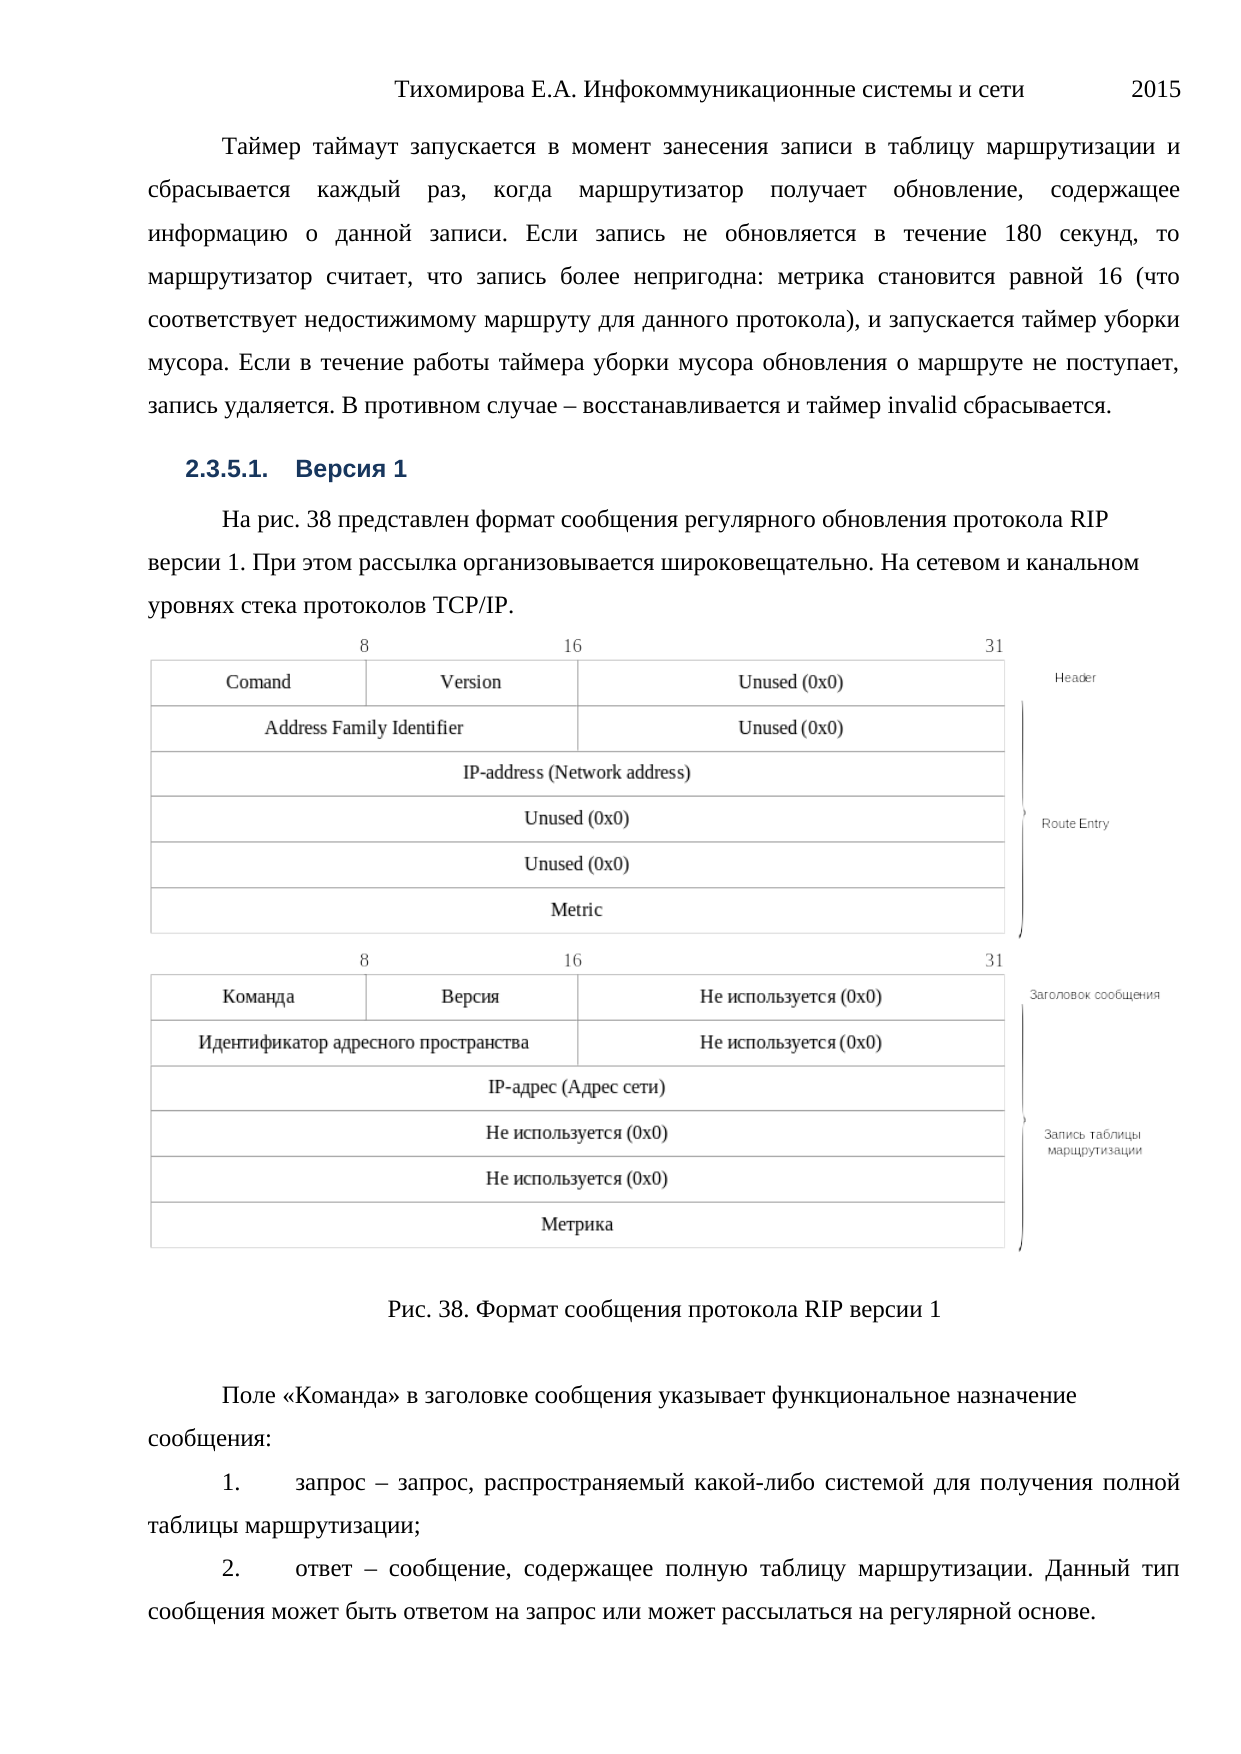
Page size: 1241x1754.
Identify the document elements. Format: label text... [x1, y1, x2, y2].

list запрос – запрос, распространяемый какой-либо системой для получения полной таблицы маршрутизации; [148, 1467, 1181, 1538]
list ответ – сообщение, содержащее полную таблицу маршрутизации. Данный тип сообщения может быть ответом на запрос или может рассылаться на регулярной основе. [148, 1553, 1181, 1625]
text Таймер таймаут запускается в момент занесения записи в таблицу маршрутизации и сбрасывается каждый раз, когда маршрутизатор получает обновление, содержащее информацию о данной записи. Если запись не обновляется в течение 180 секунд, то маршрутизатор считает, что запись более непригодна: метрика становится равной 16 (что соответствует недостижимому маршруту для данного протокола), и запускается таймер уборки мусора. Если в течение работы таймера уборки мусора обновления о маршруте не поступает, запись удаляется. В противном случае – восстанавливается и таймер invalid сбрасывается. [148, 131, 1181, 419]
text На рис. 38 представлен формат сообщения регулярного обновления протокола RIP версии 1. При этом рассылка организовывается широковещательно. На сетевом и канальном уровнях стека протоколов TCP/IP. [148, 504, 1181, 619]
text Поле «Команда» в заголовке сообщения указывает функциональное назначение сообщения: [148, 1380, 1181, 1452]
subtitle Версия 1 [185, 454, 1181, 483]
text Рис. 38. Формат сообщения протокола RIP версии 1 [148, 633, 1181, 1323]
